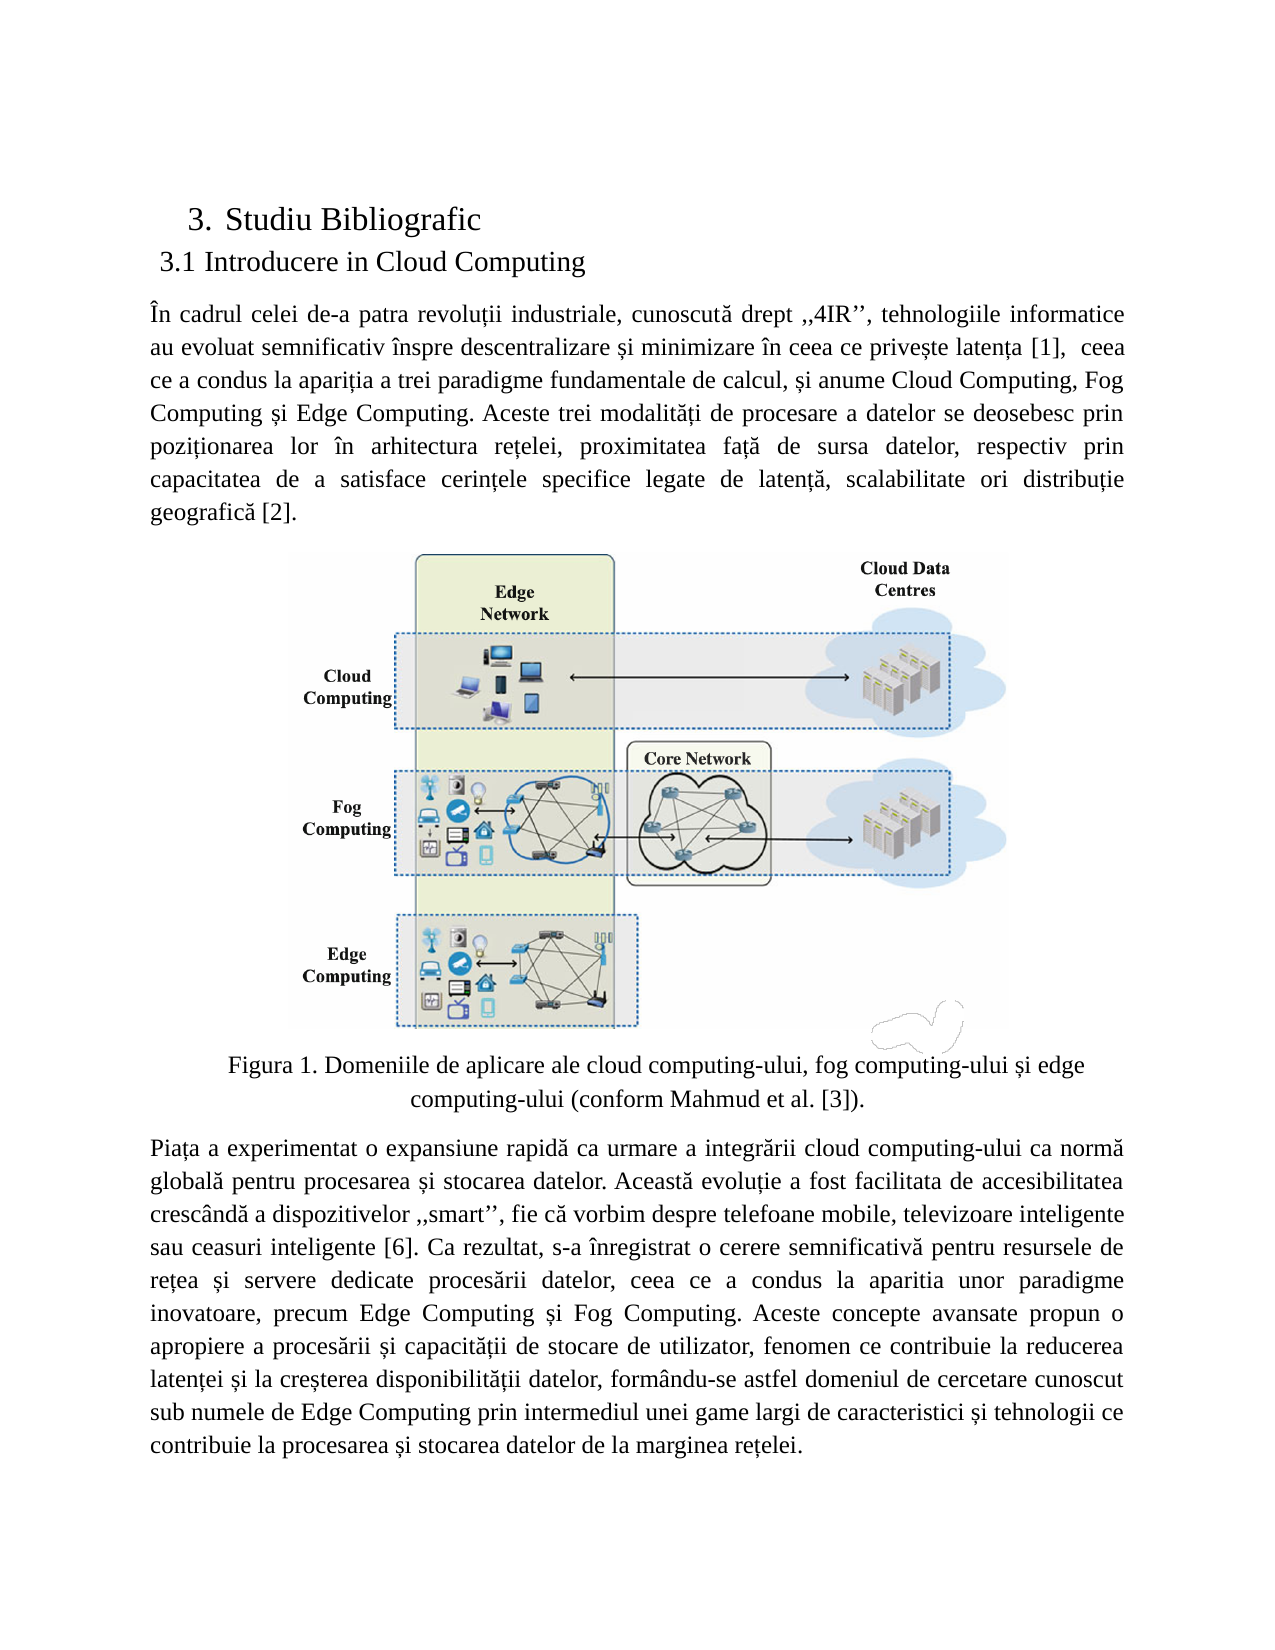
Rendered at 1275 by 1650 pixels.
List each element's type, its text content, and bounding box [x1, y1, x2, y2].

text Figura 1. Domeniile de aplicare ale cloud computing-ului, fog computing-ului și edge computing-ului (conform Mahmud et al. [3]). [150, 1051, 1125, 1112]
list Introducere in Cloud Computing [159, 244, 1125, 277]
text În cadrul celei de-a patra revoluții industriale, cunoscută drept ,,4IR’’, tehnologiile informatice au evoluat semnificativ înspre descentralizare și minimizare în ceea ce privește latența , ceea ce a condus la apariția a trei paradigme fundamentale de calcul, și anume Cloud Computing, Fog Computing și Edge Computing. Aceste trei modalități de procesare a datelor se deosebesc prin poziționarea lor în arhitectura rețelei, proximitatea față de sursa datelor, respectiv prin capacitatea de a satisface cerințele specifice legate de latență, scalabilitate ori distribuție geografică [2]. [150, 299, 1125, 526]
picture [288, 546, 1025, 1054]
text Piața a experimentat o expansiune rapidă ca urmare a integrării cloud computing-ului ca normă globală pentru procesarea și stocarea datelor. Această evoluție a fost facilitata de accesibilitatea crescândă a dispozitivelor ,,smart’’, fie că vorbim despre telefoane mobile, televizoare inteligente sau ceasuri inteligente [6]. Ca rezultat, s-a înregistrat o cerere semnificativă pentru resursele de rețea și servere dedicate procesării datelor, ceea ce a condus la aparitia unor paradigme inovatoare, precum Edge Computing și Fog Computing. Aceste concepte avansate propun o apropiere a procesării și capacității de stocare de utilizator, fenomen ce contribuie la reducerea latenței și la creșterea disponibilității datelor, formându-se astfel domeniul de cercetare cunoscut sub numele de Edge Computing prin intermediul unei game largi de caracteristici și tehnologii ce contribuie la procesarea și stocarea datelor de la marginea rețelei. [150, 1133, 1125, 1459]
list Studiu Bibliografic [187, 200, 1125, 238]
